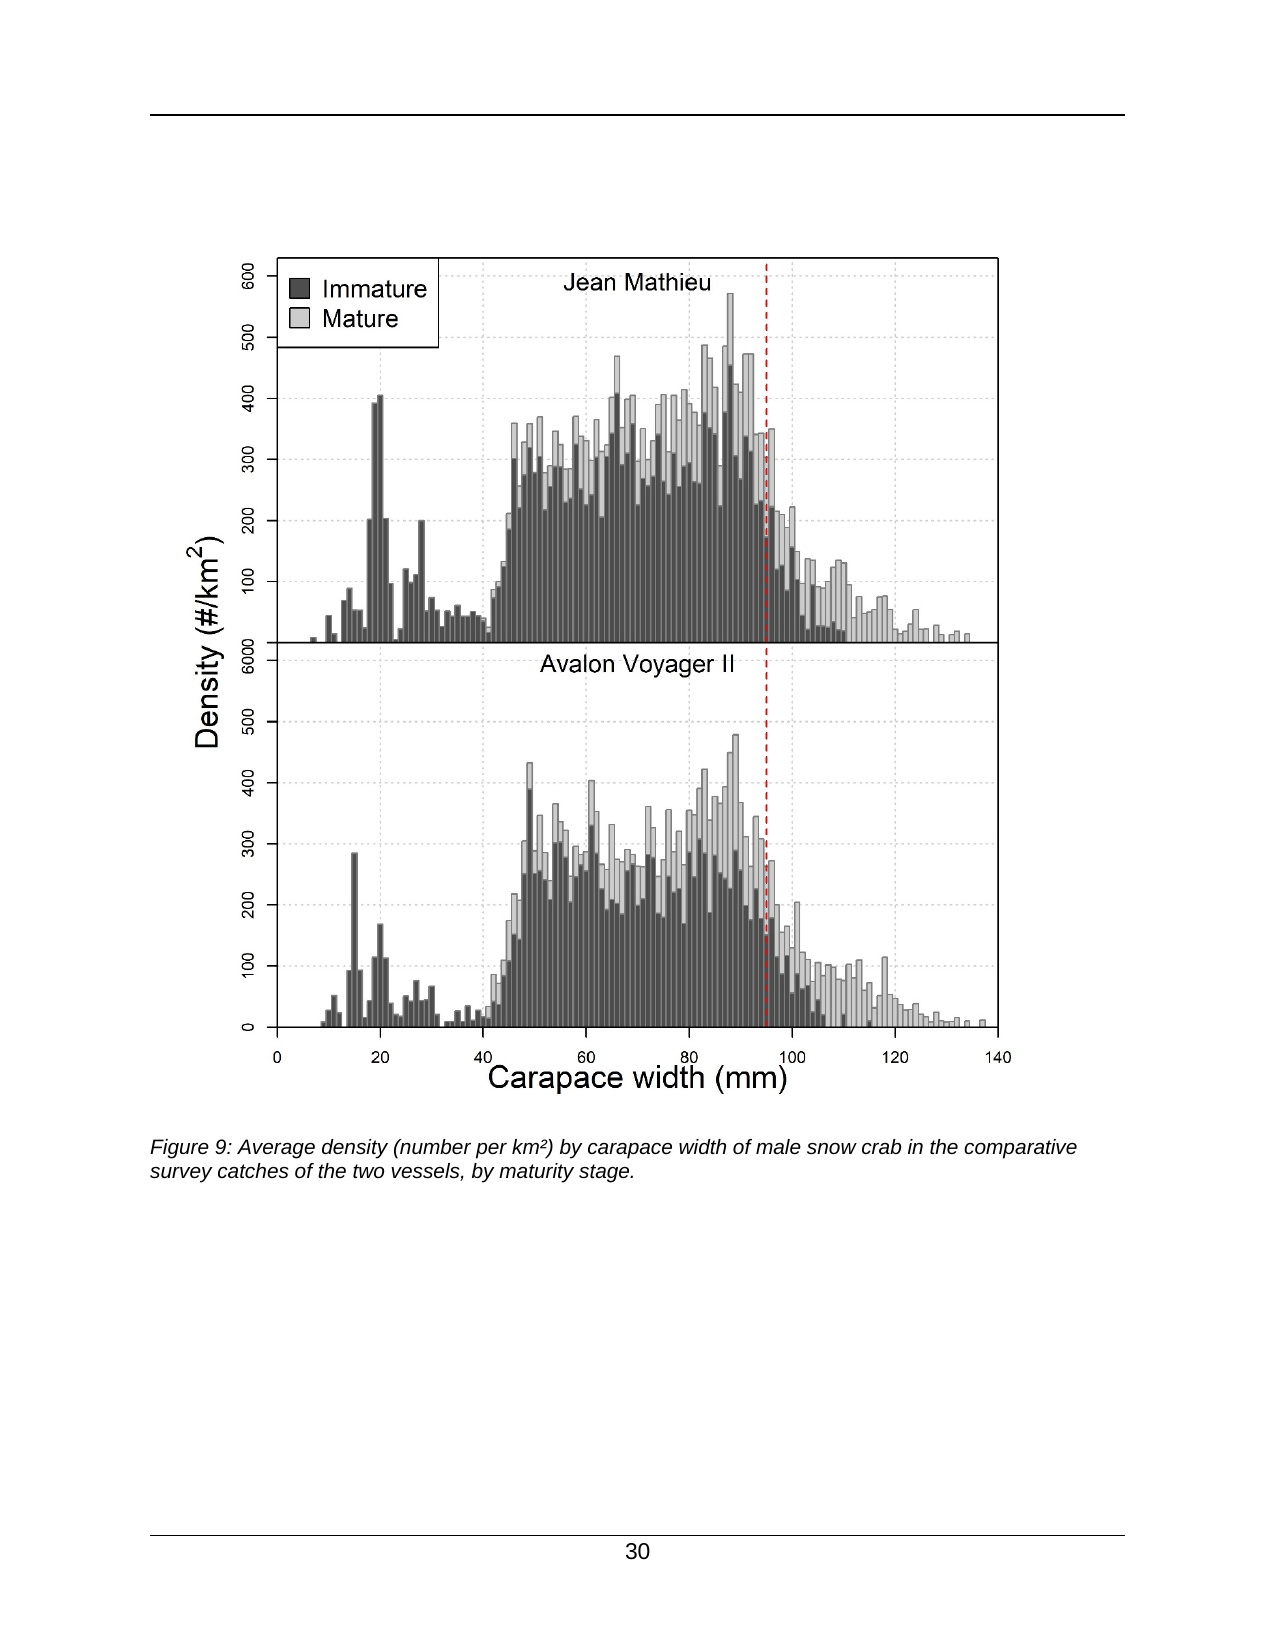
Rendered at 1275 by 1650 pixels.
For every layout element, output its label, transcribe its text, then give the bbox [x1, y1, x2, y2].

text Figure 9: Average density (number per km²) by carapace width of male snow crab in the comparative survey catches of the two vessels, by maturity stage. [150, 1135, 1125, 1183]
picture [157, 162, 1118, 1123]
